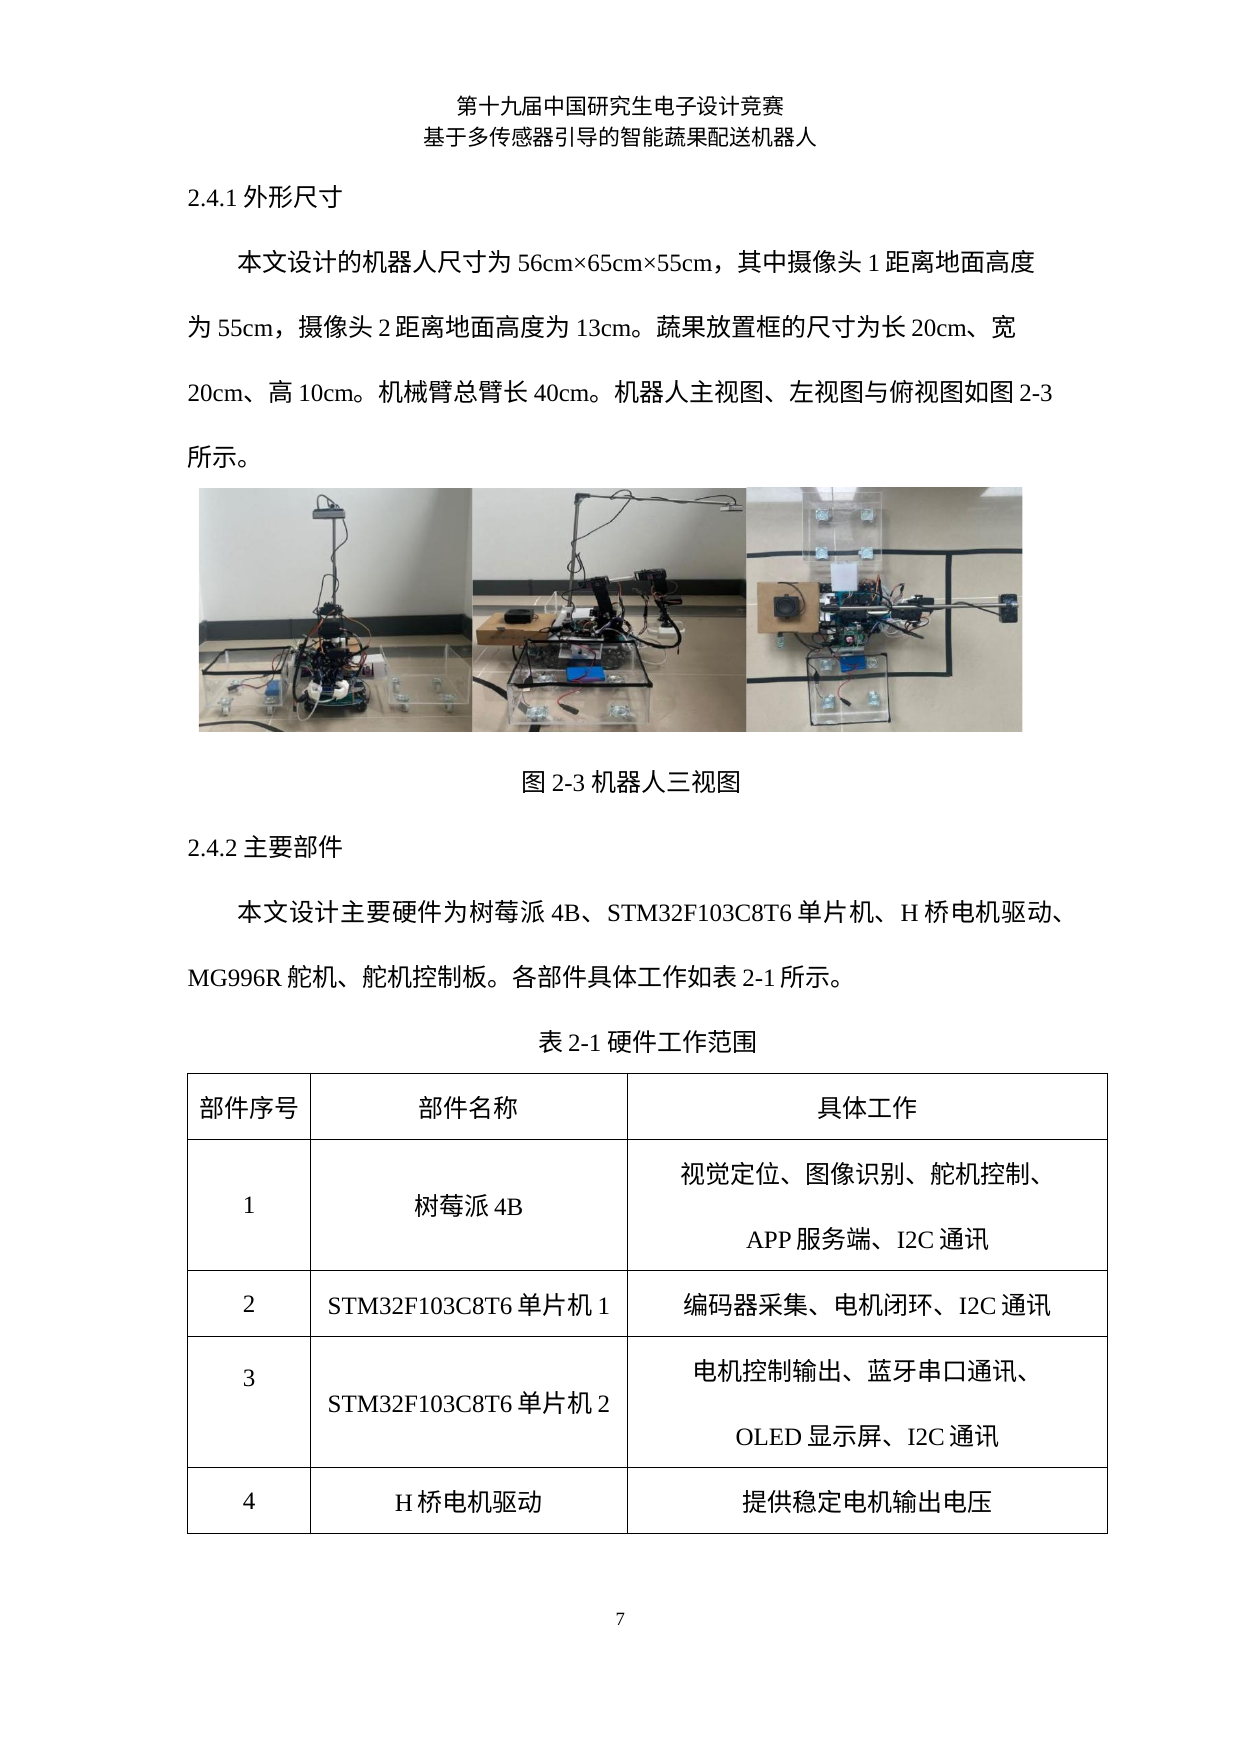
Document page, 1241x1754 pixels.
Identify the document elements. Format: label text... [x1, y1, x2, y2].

table_cell 3 [188, 1337, 310, 1467]
text 2.4.1 外形尺寸 [187, 163, 1053, 228]
table_cell 1 [188, 1140, 310, 1270]
text 本文设计的机器人尺寸为56cm×65cm×55cm，其中摄像头1距离地面高度为55cm，摄像头2距离地面高度为13cm。蔬果放置框的尺寸为长20cm、宽20cm、高10cm。机械臂总臂长40cm。机器人主视图、左视图与俯视图如图2-3所示。 [187, 228, 1053, 488]
table_cell 2 [188, 1271, 310, 1336]
table_cell 部件名称 [311, 1074, 627, 1139]
table_header [188, 488, 1075, 748]
table_cell STM32F103C8T6单片机2 [311, 1337, 627, 1467]
table_cell H桥电机驱动 [311, 1468, 627, 1533]
table_cell 视觉定位、图像识别、舵机控制、 APP服务端、I2C通讯 [628, 1140, 1107, 1270]
table_header 表2-1 硬件工作范围 [188, 1008, 1108, 1073]
text 2.4.2 主要部件 [187, 813, 1053, 878]
table_cell 编码器采集、电机闭环、I2C通讯 [628, 1271, 1107, 1336]
text 本文设计主要硬件为树莓派4B、STM32F103C8T6单片机、H桥电机驱动、MG996R舵机、舵机控制板。各部件具体工作如表2-1所示。 [187, 878, 1053, 1008]
table_cell 4 [188, 1468, 310, 1533]
table_cell 具体工作 [628, 1074, 1107, 1139]
table_cell 部件序号 [188, 1074, 310, 1139]
table_cell STM32F103C8T6单片机1 [311, 1271, 627, 1336]
table_cell 图2-3 机器人三视图 [188, 748, 1075, 813]
picture [198, 487, 1023, 732]
table_cell 提供稳定电机输出电压 [628, 1468, 1107, 1533]
table_cell 树莓派4B [311, 1140, 627, 1270]
table_cell 电机控制输出、蓝牙串口通讯、 OLED显示屏、I2C通讯 [628, 1337, 1107, 1467]
